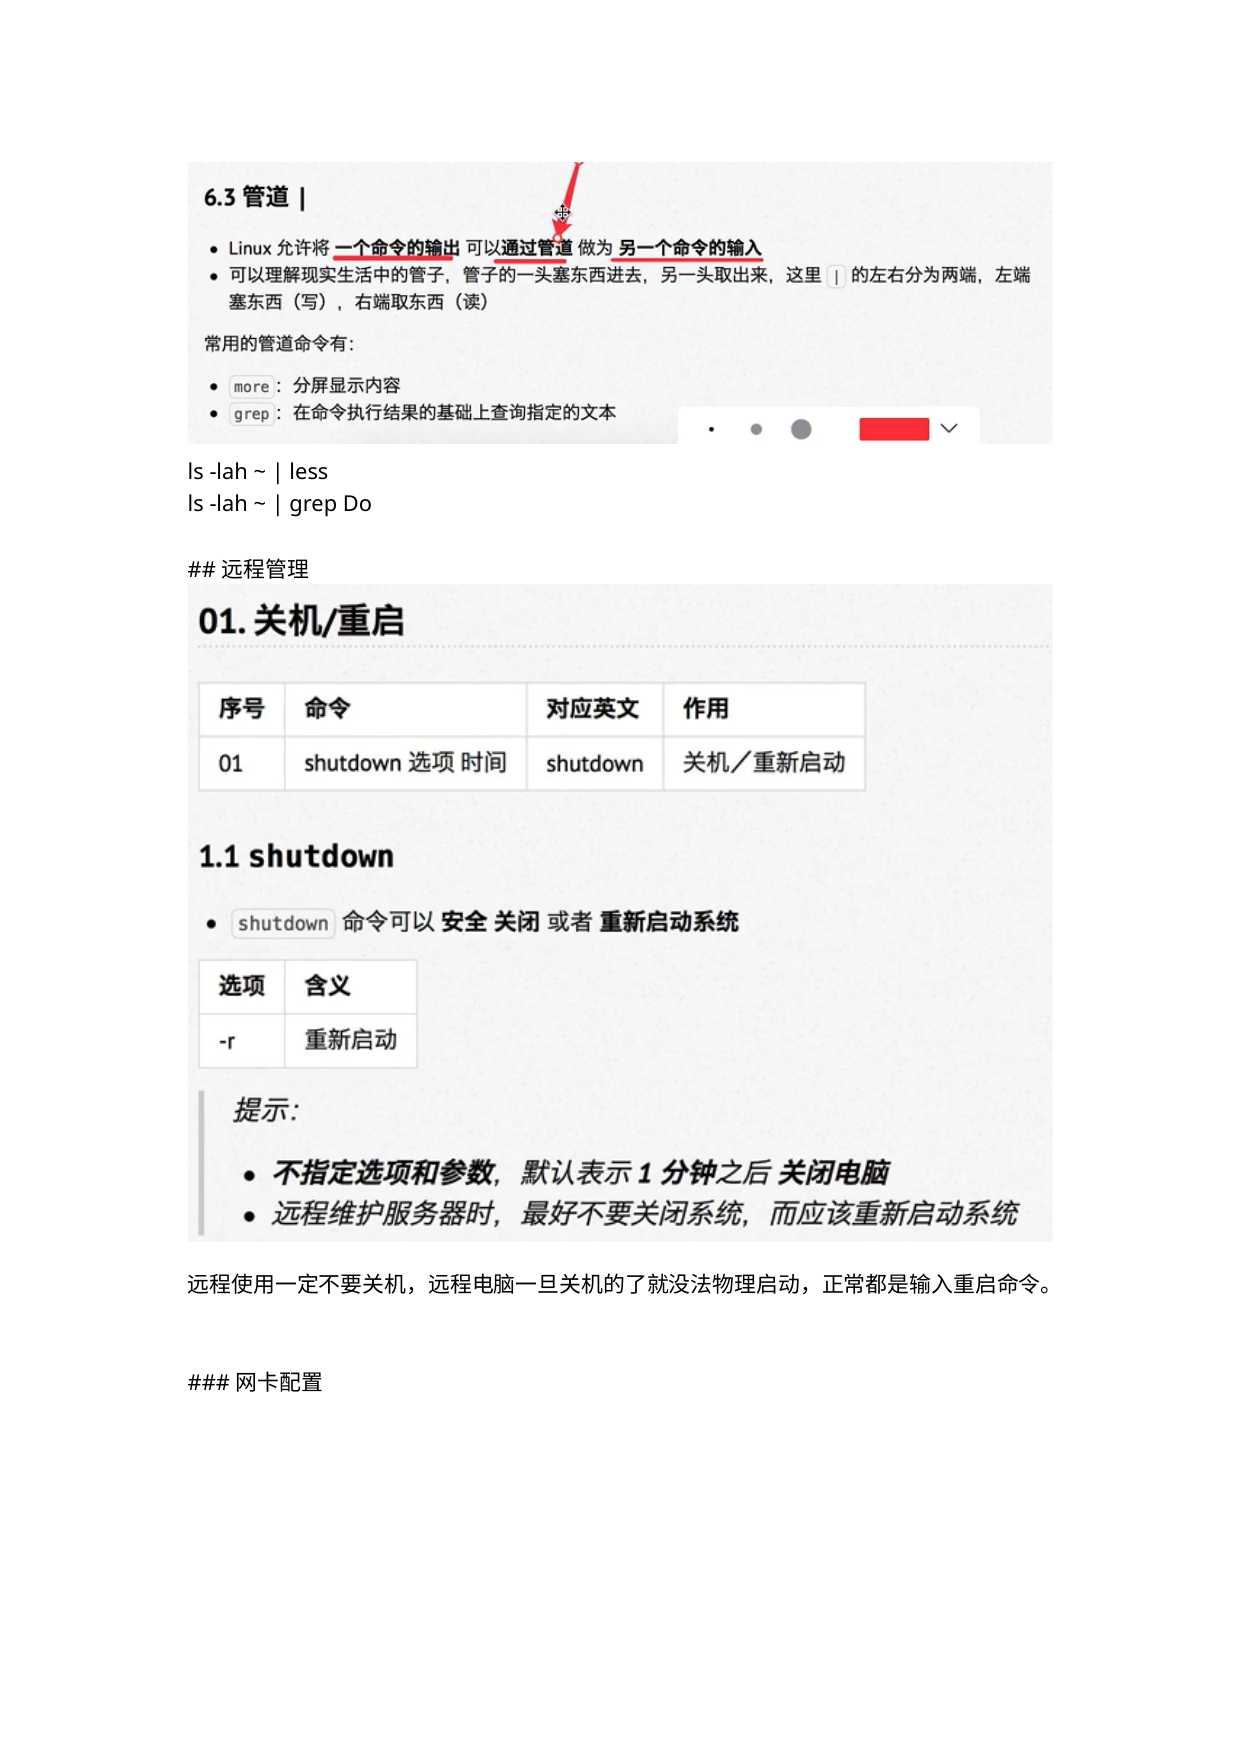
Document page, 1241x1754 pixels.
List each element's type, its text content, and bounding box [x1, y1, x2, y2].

text ls -lah ~ | less [187, 454, 1053, 487]
text ## 远程管理 [187, 552, 1053, 584]
text ### 网卡配置 [187, 1364, 1053, 1397]
text ls -lah ~ | grep Do [187, 487, 1053, 519]
picture [187, 162, 1053, 444]
picture [187, 584, 1053, 1242]
text 远程使用一定不要关机，远程电脑一旦关机的了就没法物理启动，正常都是输入重启命令。 [187, 1267, 1053, 1299]
